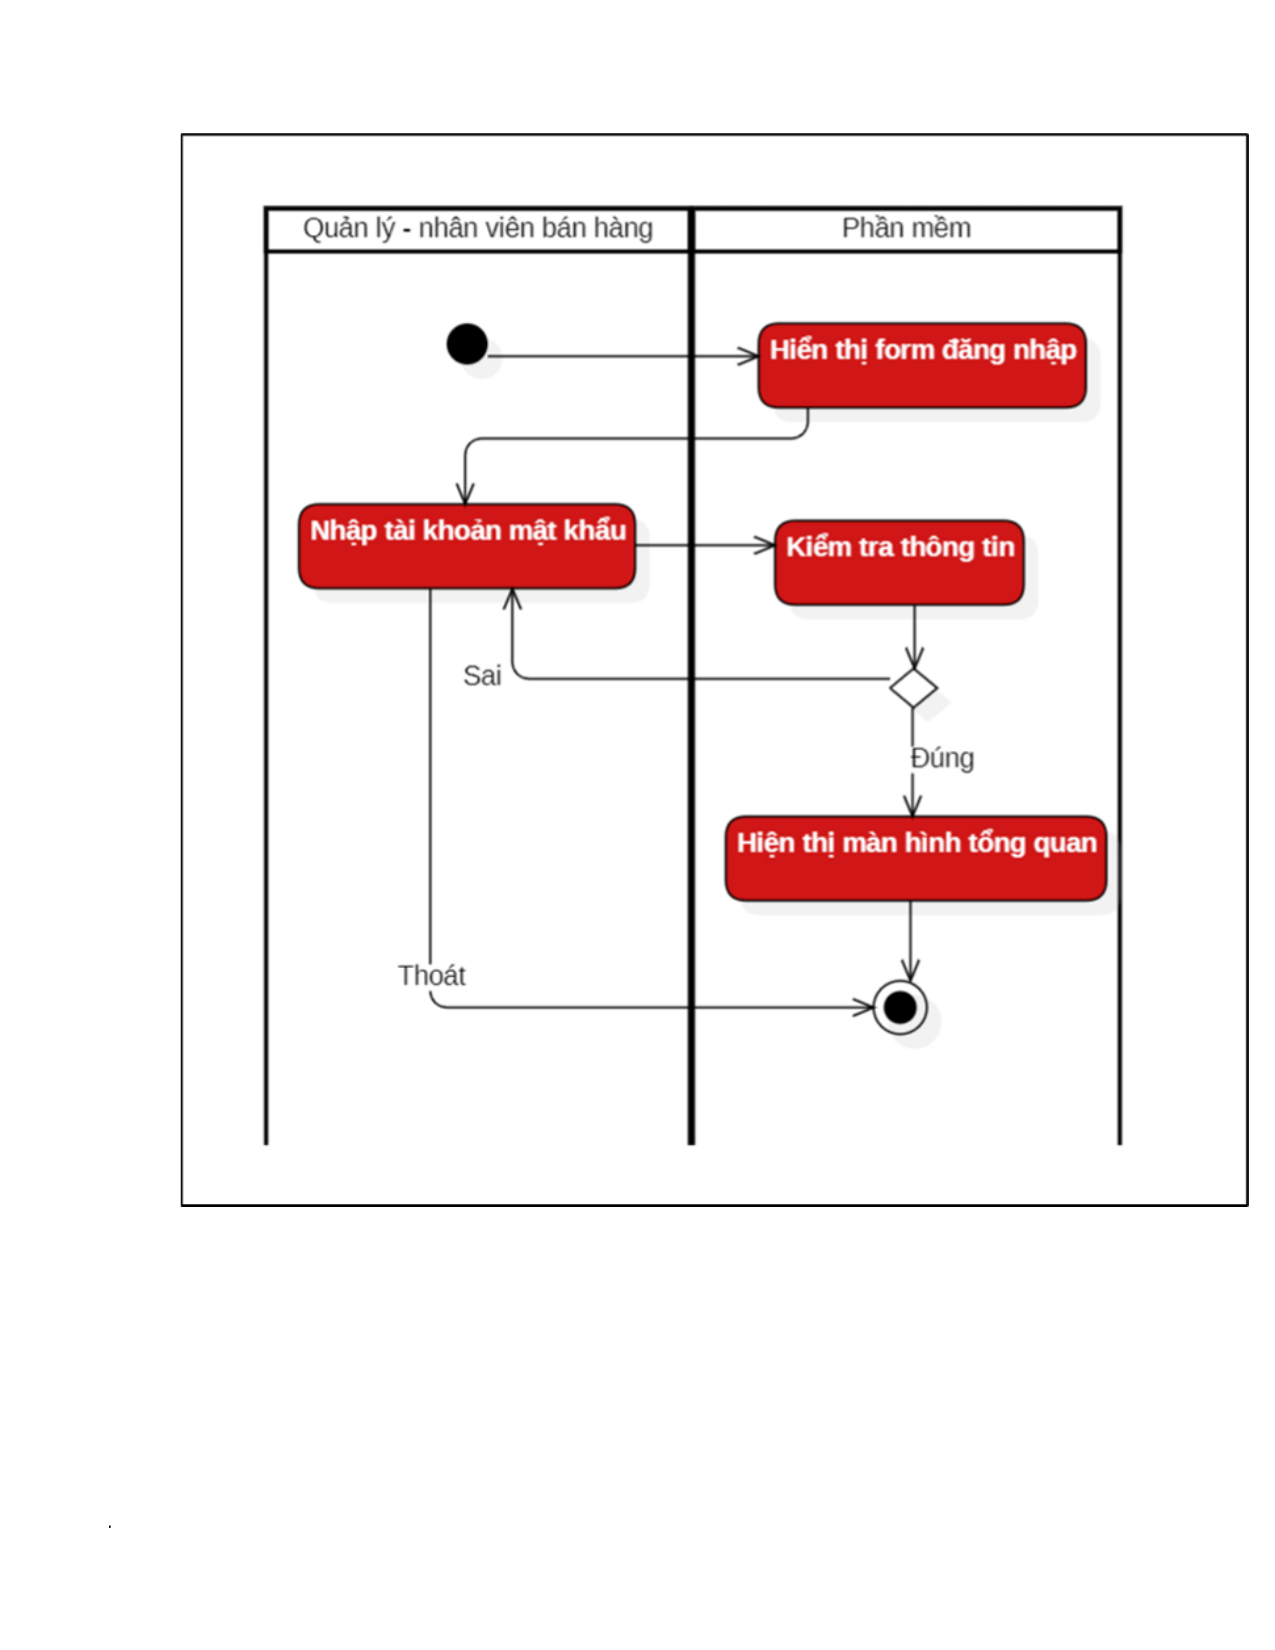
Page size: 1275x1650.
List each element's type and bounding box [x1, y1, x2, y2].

picture [180, 133, 1249, 1207]
